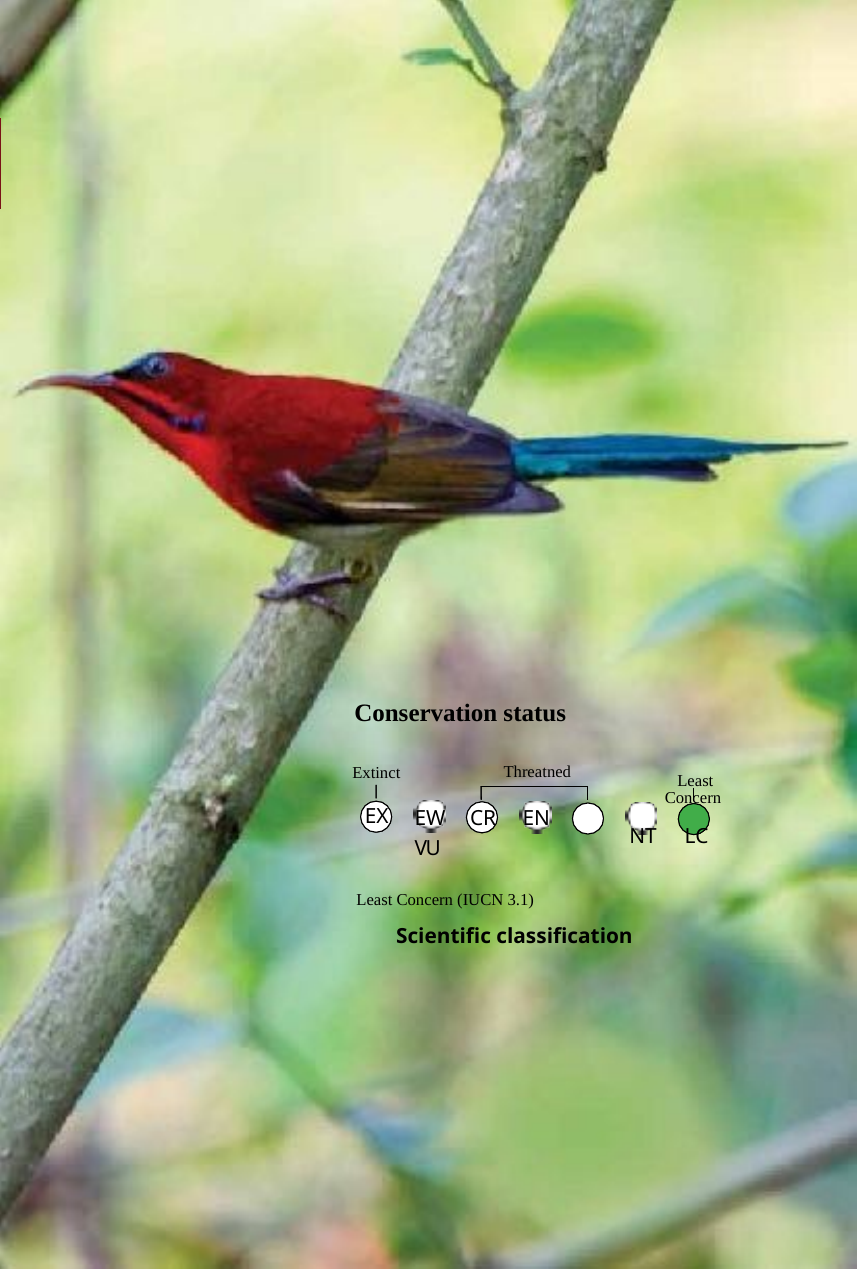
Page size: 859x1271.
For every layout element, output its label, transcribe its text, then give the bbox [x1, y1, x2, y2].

text Least Concern [664, 774, 723, 807]
picture [0, 0, 857, 1269]
text Scientific classification [396, 921, 858, 950]
text Extinct Threatned [352, 762, 600, 782]
text Least Concern (IUCN 3.1) [322, 890, 568, 909]
text EX EW CR EN VU [364, 801, 600, 862]
text NT LC [629, 821, 858, 850]
subtitle Conservation status [323, 698, 597, 727]
